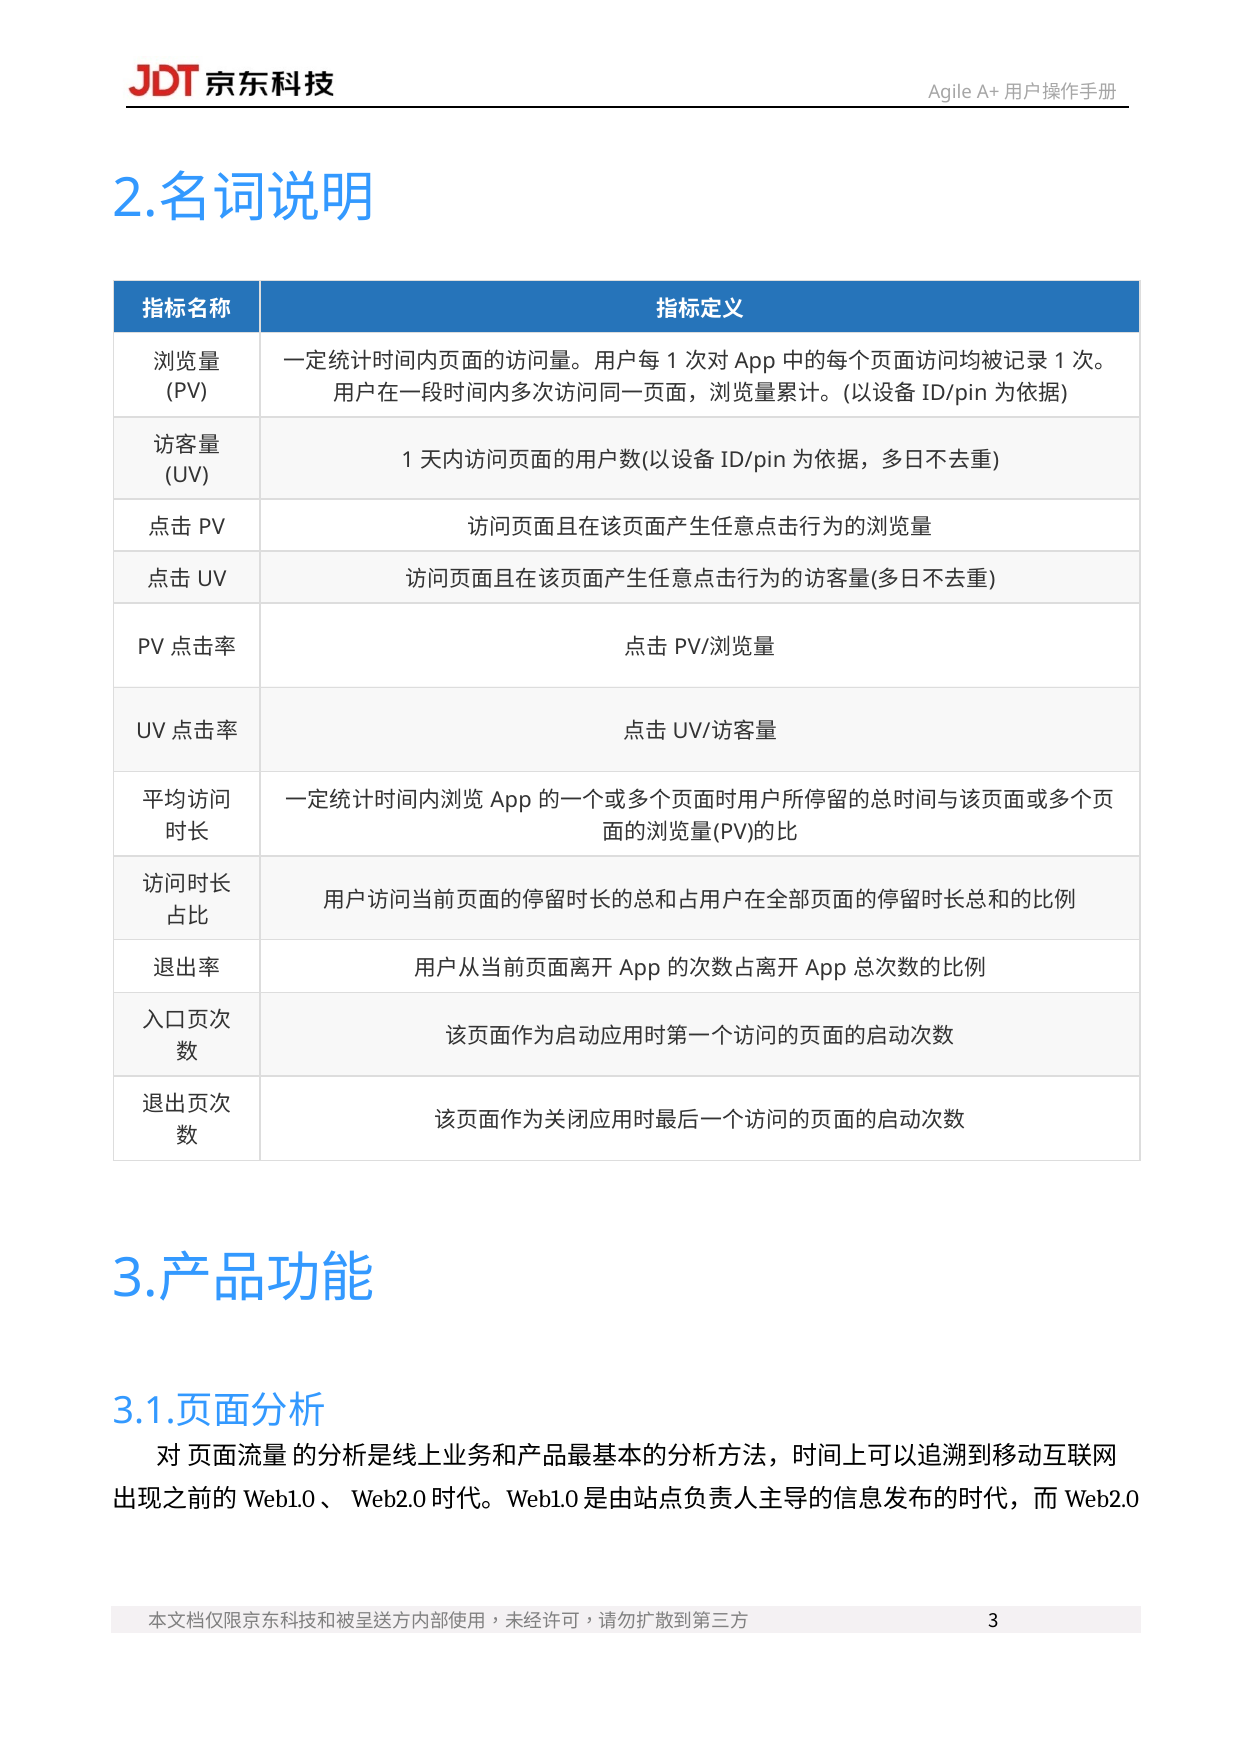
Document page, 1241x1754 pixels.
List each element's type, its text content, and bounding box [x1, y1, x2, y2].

table_header 指标名称 [114, 281, 259, 332]
table_cell 点击 PV/浏览量 [261, 604, 1139, 686]
table_cell 该页面作为启动应用时第一个访问的页面的启动次数 [261, 993, 1139, 1075]
table_cell 退出率 [114, 940, 259, 992]
table_cell UV 点击率 [114, 688, 259, 771]
table_cell 入口页次数 [114, 993, 259, 1075]
table_cell 一定统计时间内浏览 App 的一个或多个页面时用户所停留的总时间与该页面或多个页面的浏览量(PV)的比 [261, 772, 1139, 855]
subtitle 3.1.页面分析 [112, 1359, 1141, 1434]
table_cell 1 天内访问页面的用户数(以设备 ID/pin 为依据，多日不去重) [261, 418, 1139, 498]
table_cell 访问页面且在该页面产生任意点击行为的浏览量 [261, 500, 1139, 550]
picture [112, 56, 349, 104]
table_cell 点击 PV [114, 500, 259, 550]
subtitle 2.名词说明 [112, 154, 1141, 232]
table_cell 退出页次数 [114, 1077, 259, 1159]
table_header 指标定义 [261, 281, 1139, 332]
table_cell 平均访问时长 [114, 772, 259, 855]
table_cell 一定统计时间内页面的访问量。用户每 1 次对 App 中的每个页面访问均被记录 1 次。用户在一段时间内多次访问同一页面，浏览量累计。(以设备 ID/pin 为依据) [261, 333, 1139, 416]
table_cell 浏览量(PV) [114, 333, 259, 416]
table_cell 用户访问当前页面的停留时长的总和占用户在全部页面的停留时长总和的比例 [261, 857, 1139, 939]
table_cell 点击 UV/访客量 [261, 688, 1139, 771]
table_cell PV 点击率 [114, 604, 259, 686]
table_cell 该页面作为关闭应用时最后一个访问的页面的启动次数 [261, 1077, 1139, 1159]
subtitle 3.产品功能 [112, 1233, 1141, 1312]
table_cell 点击 UV [114, 552, 259, 602]
table_cell 访问页面且在该页面产生任意点击行为的访客量(多日不去重) [261, 552, 1139, 602]
table_cell 访问时长占比 [114, 857, 259, 939]
table_cell 用户从当前页面离开 App 的次数占离开 App 总次数的比例 [261, 940, 1139, 992]
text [112, 1435, 1141, 1515]
table_cell 访客量(UV) [114, 418, 259, 498]
